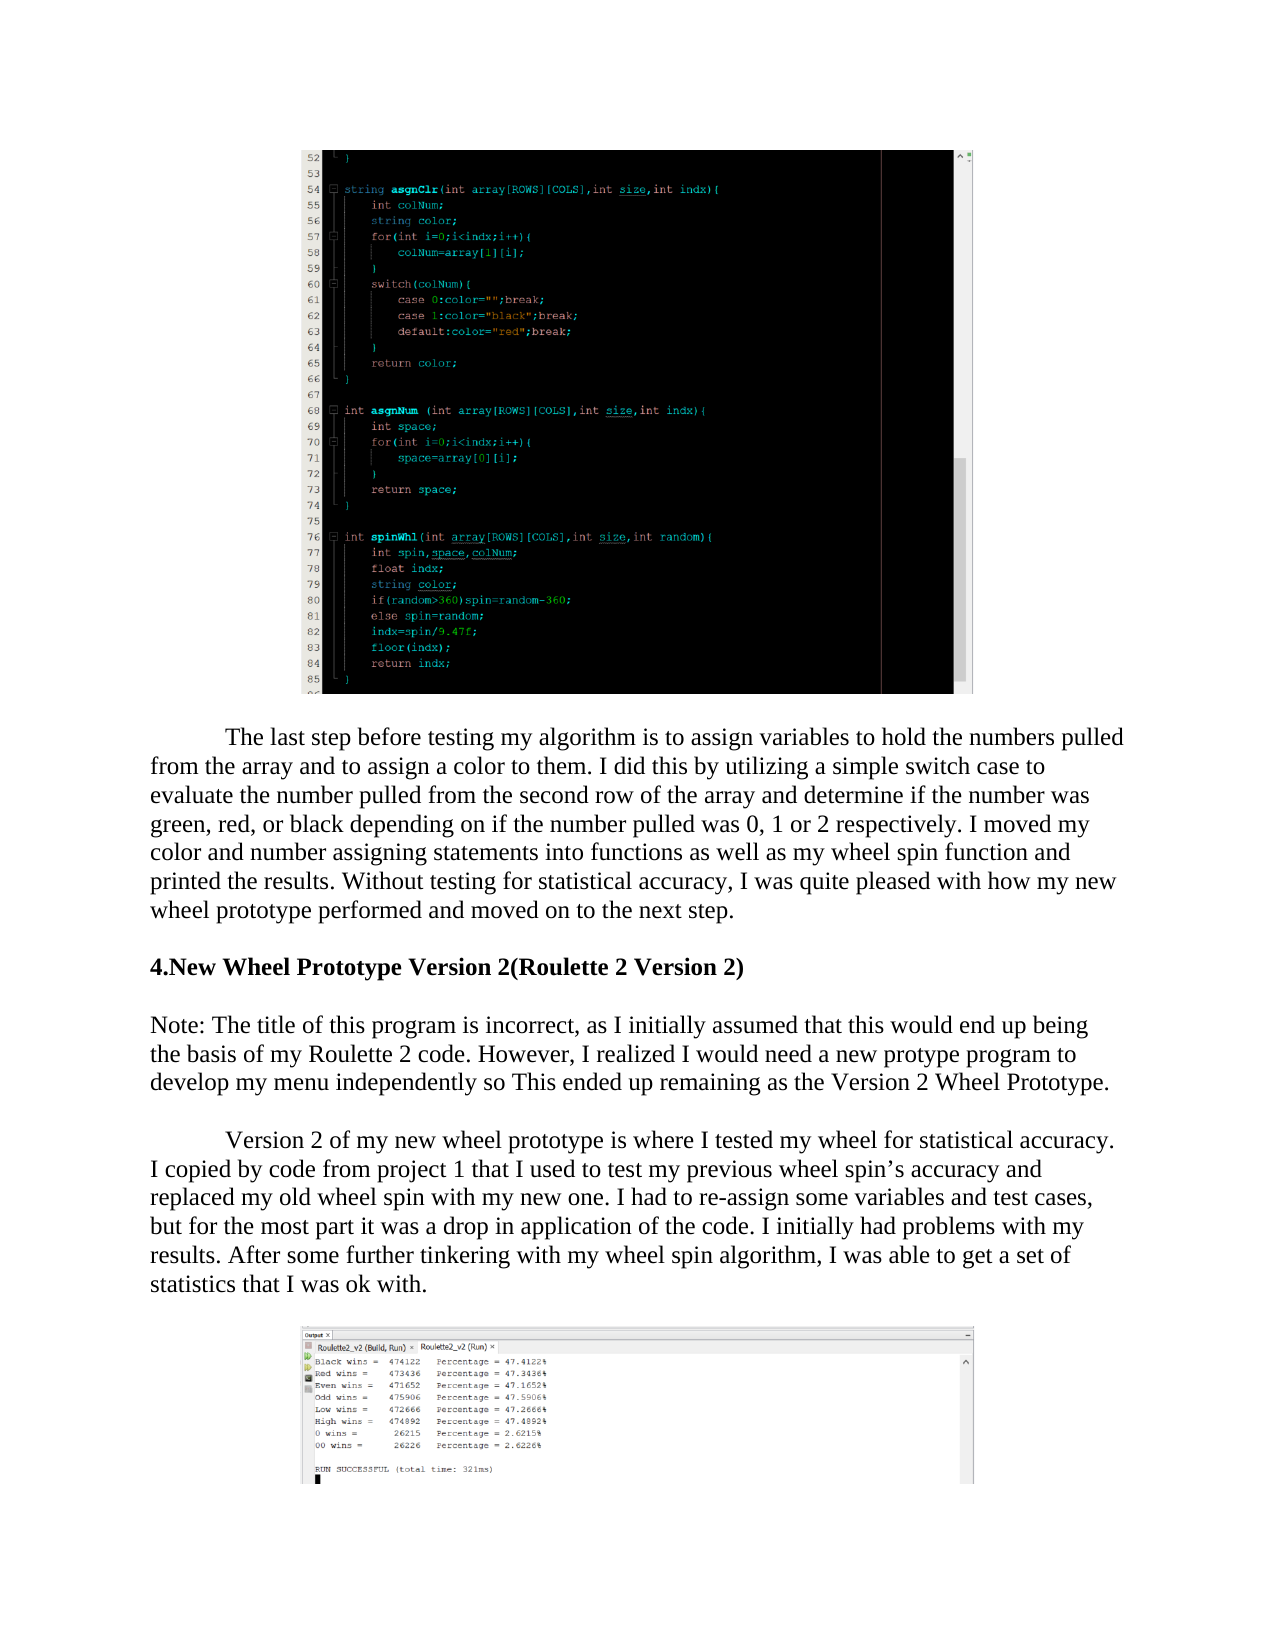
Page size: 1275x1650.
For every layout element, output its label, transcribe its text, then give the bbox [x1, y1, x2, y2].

picture [301, 150, 974, 694]
text Note: The title of this program is incorrect, as I initially assumed that this would end up being the basis of my Roulette 2 code. However, I realized I would need a new protype program to develop my menu independently so This ended up remaining as the Version 2 Wheel Prototype. [150, 1010, 1125, 1096]
text 4.New Wheel Prototype Version 2(Roulette 2 Version 2) [150, 952, 1125, 981]
picture [300, 1326, 975, 1484]
text The last step before testing my algorithm is to assign variables to hold the numbers pulled from the array and to assign a color to them. I did this by utilizing a simple switch case to evaluate the number pulled from the second row of the array and determine if the number was green, red, or black depending on if the number pulled was 0, 1 or 2 respectively. I moved my color and number assigning statements into functions as well as my wheel spin function and printed the results. Without testing for statistical accuracy, I was quite pleased with how my new wheel prototype performed and moved on to the next step. [150, 722, 1125, 924]
text Version 2 of my new wheel prototype is where I tested my wheel for statistical accuracy. I copied by code from project 1 that I used to test my previous wheel spin’s accuracy and replaced my old wheel spin with my new one. I had to re-assign some variables and test cases, but for the most part it was a drop in application of the code. I initially had problems with my results. After some further tinkering with my wheel spin algorithm, I was able to get a set of statistics that I was ok with. [150, 1125, 1125, 1297]
